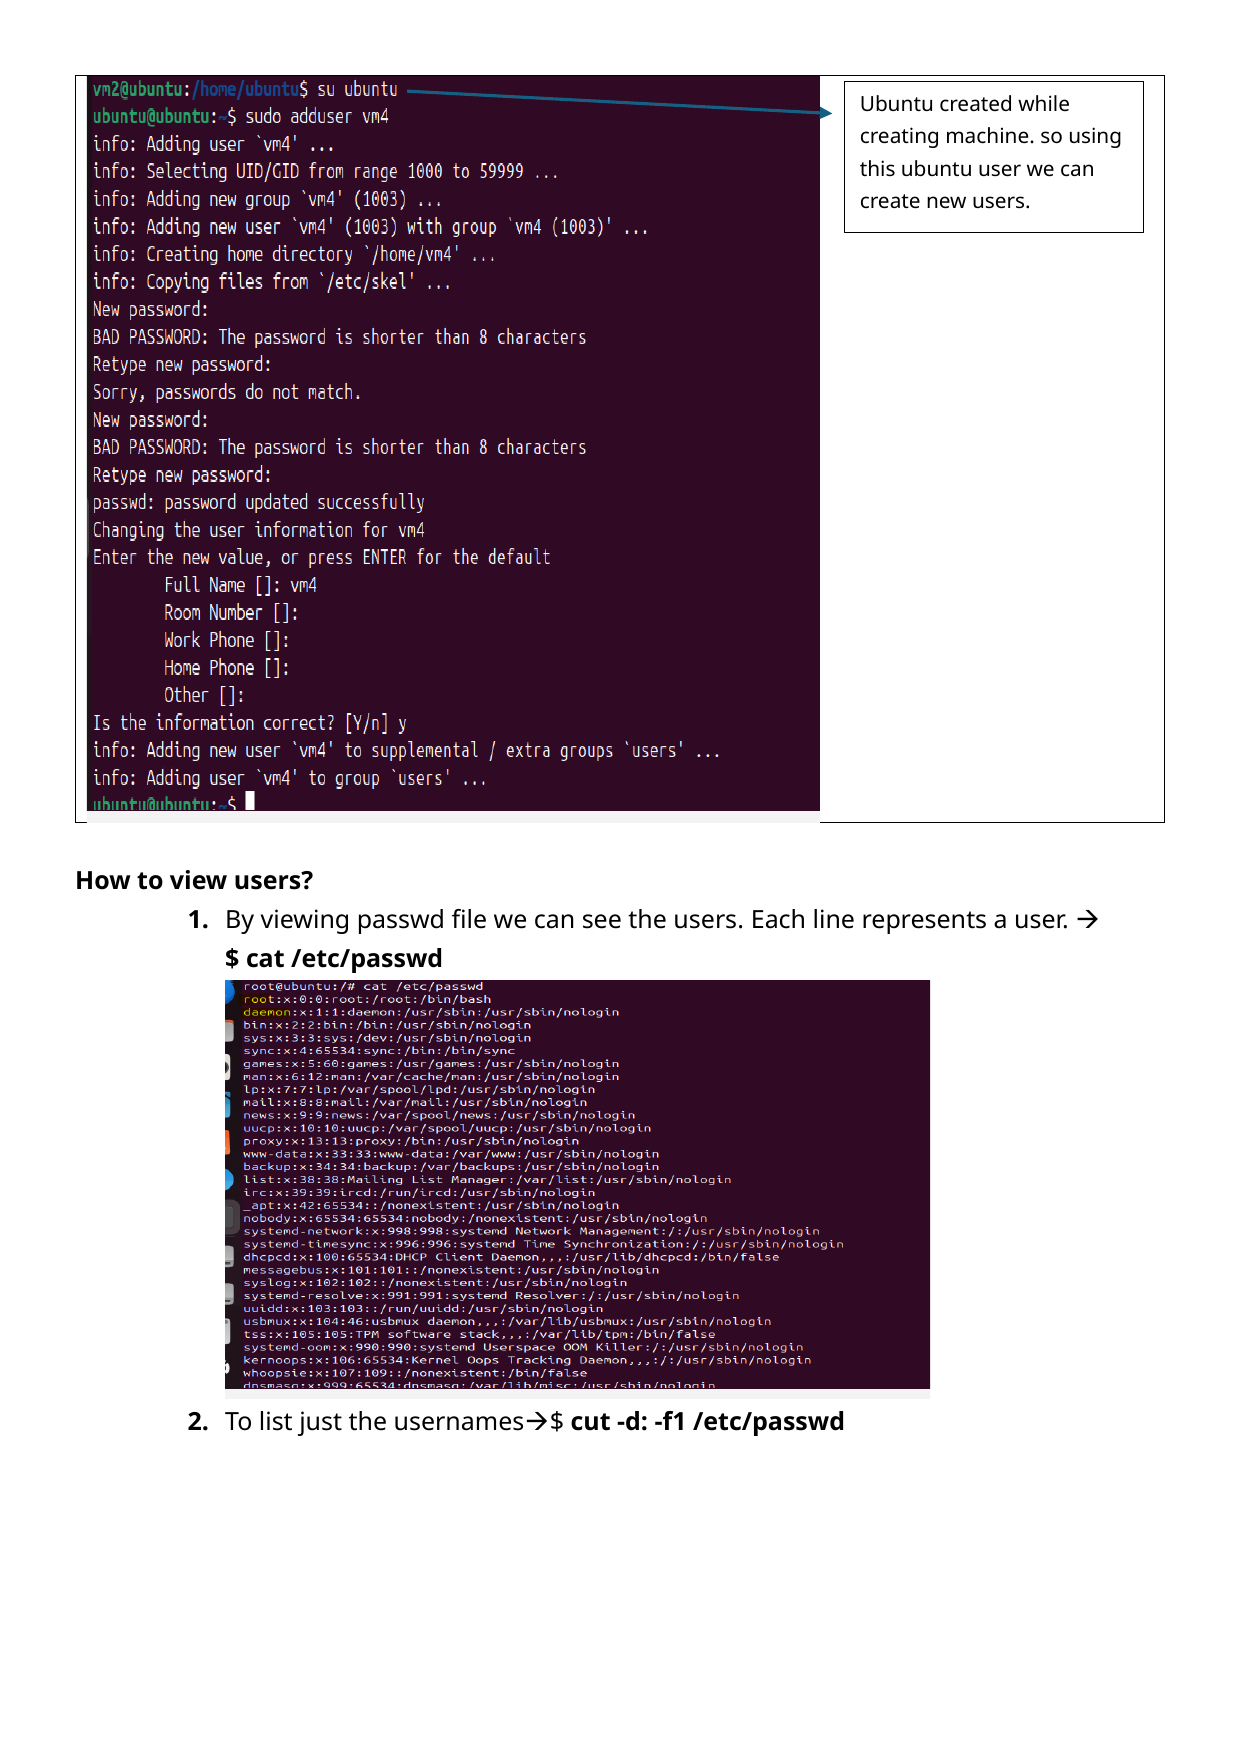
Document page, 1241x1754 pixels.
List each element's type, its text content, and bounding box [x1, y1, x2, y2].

list To list just the usernames$ cut -d: -f1 /etc/passwd [187, 1404, 1165, 1438]
text How to view users? [75, 862, 1165, 897]
picture [225, 980, 931, 1399]
list By viewing passwd file we can see the users. Each line represents a user. [187, 902, 1165, 936]
list $ cat /etc/passwd [225, 941, 1165, 975]
table_header [820, 76, 1164, 822]
table_header [76, 76, 86, 822]
picture [86, 76, 820, 823]
